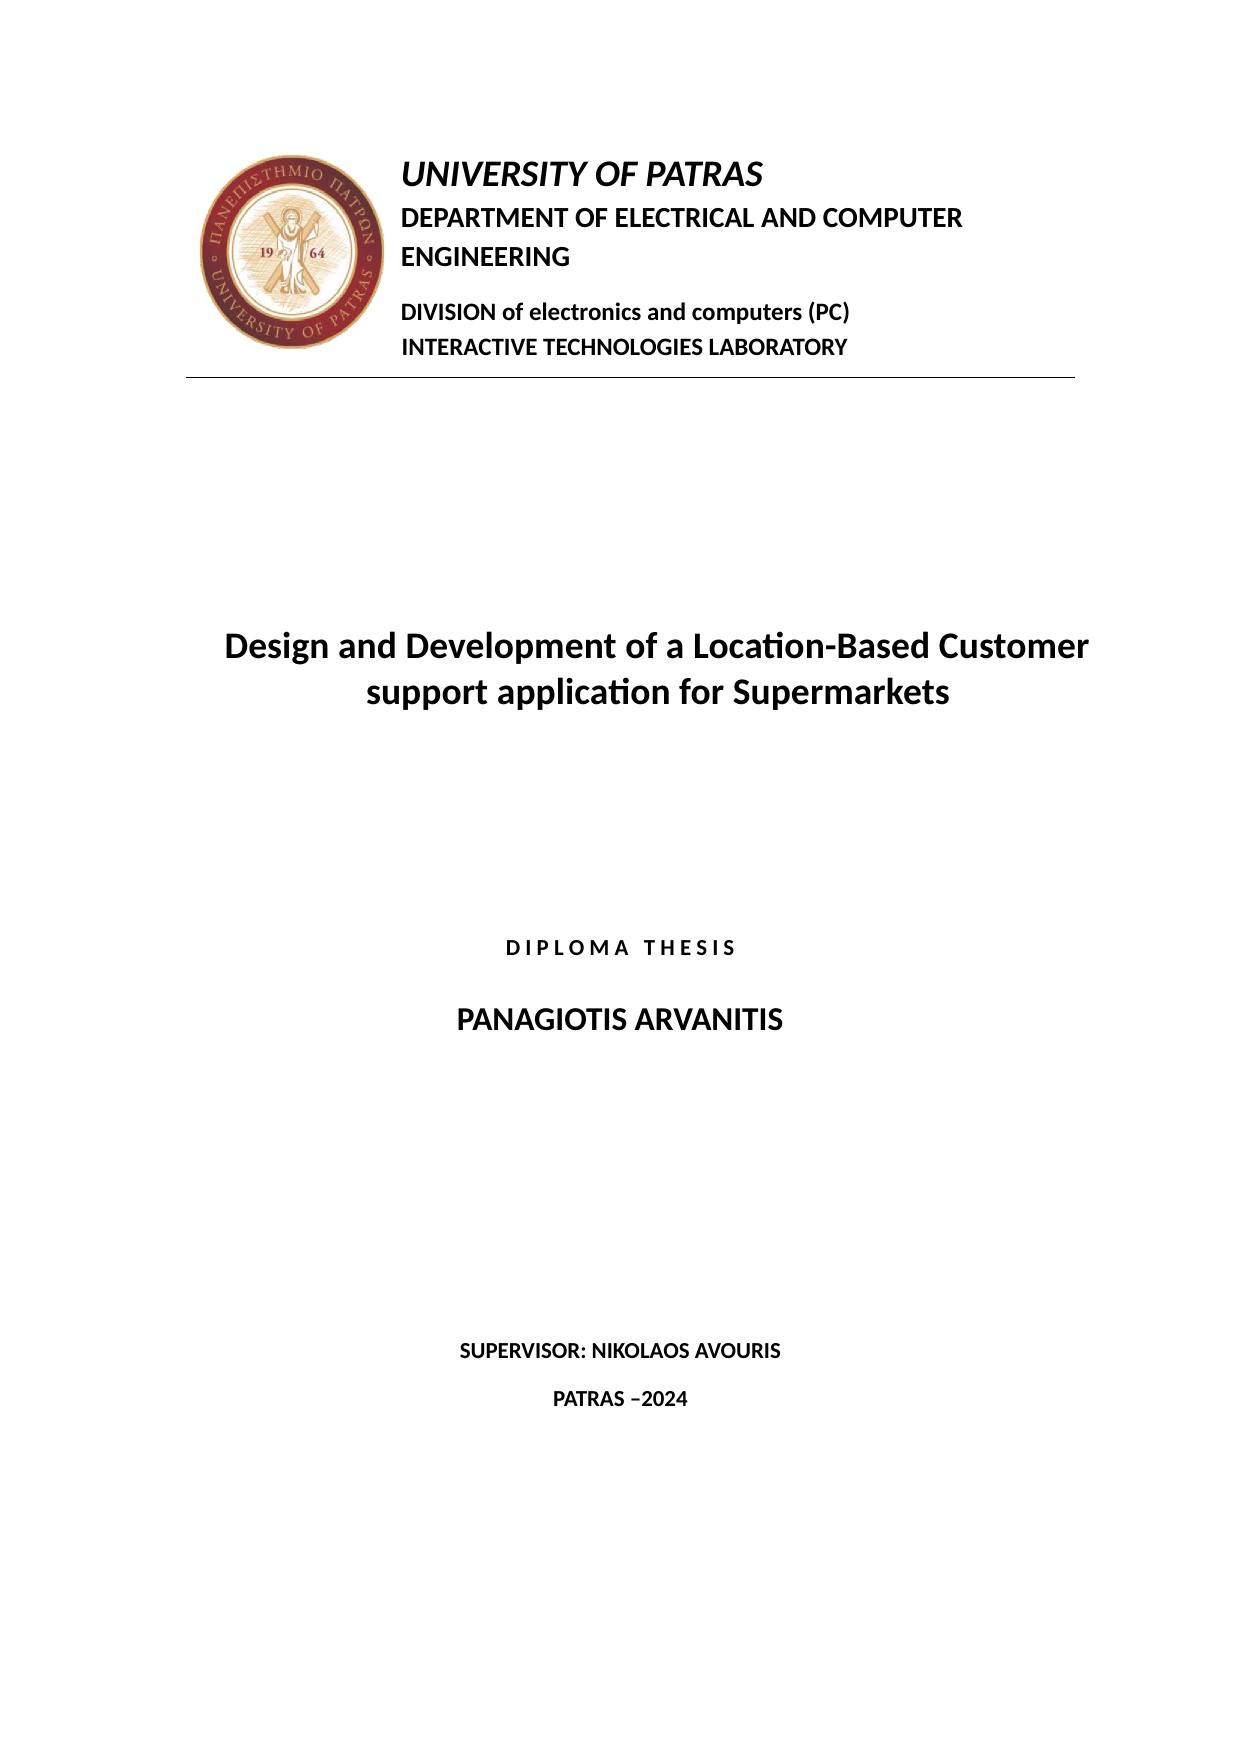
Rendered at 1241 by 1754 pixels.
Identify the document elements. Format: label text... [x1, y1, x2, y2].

text DIVISION of electronics and computers (PC) [326, 296, 1068, 326]
text D I P L O M A T H E S I S [187, 933, 1053, 961]
text INTERACTIVE TECHNOLOGIES LABORATORY [187, 331, 1129, 362]
picture [198, 153, 385, 331]
subtitle PANAGIOTIS ARVANITIS [187, 998, 1052, 1039]
text DEPARTMENT OF ELECTRICAL AND COMPUTER [401, 199, 1129, 235]
text SUPERVISOR: NIKOLAOS AVOURIS [187, 1336, 1053, 1364]
text PATRAS –2024 [187, 1384, 1053, 1412]
subtitle UNIVERSITY OF PATRAS [327, 150, 986, 196]
text Design and Development of a Location-Based Customer support application for Supermarkets [186, 622, 1129, 713]
text ENGINEERING [401, 238, 1129, 273]
